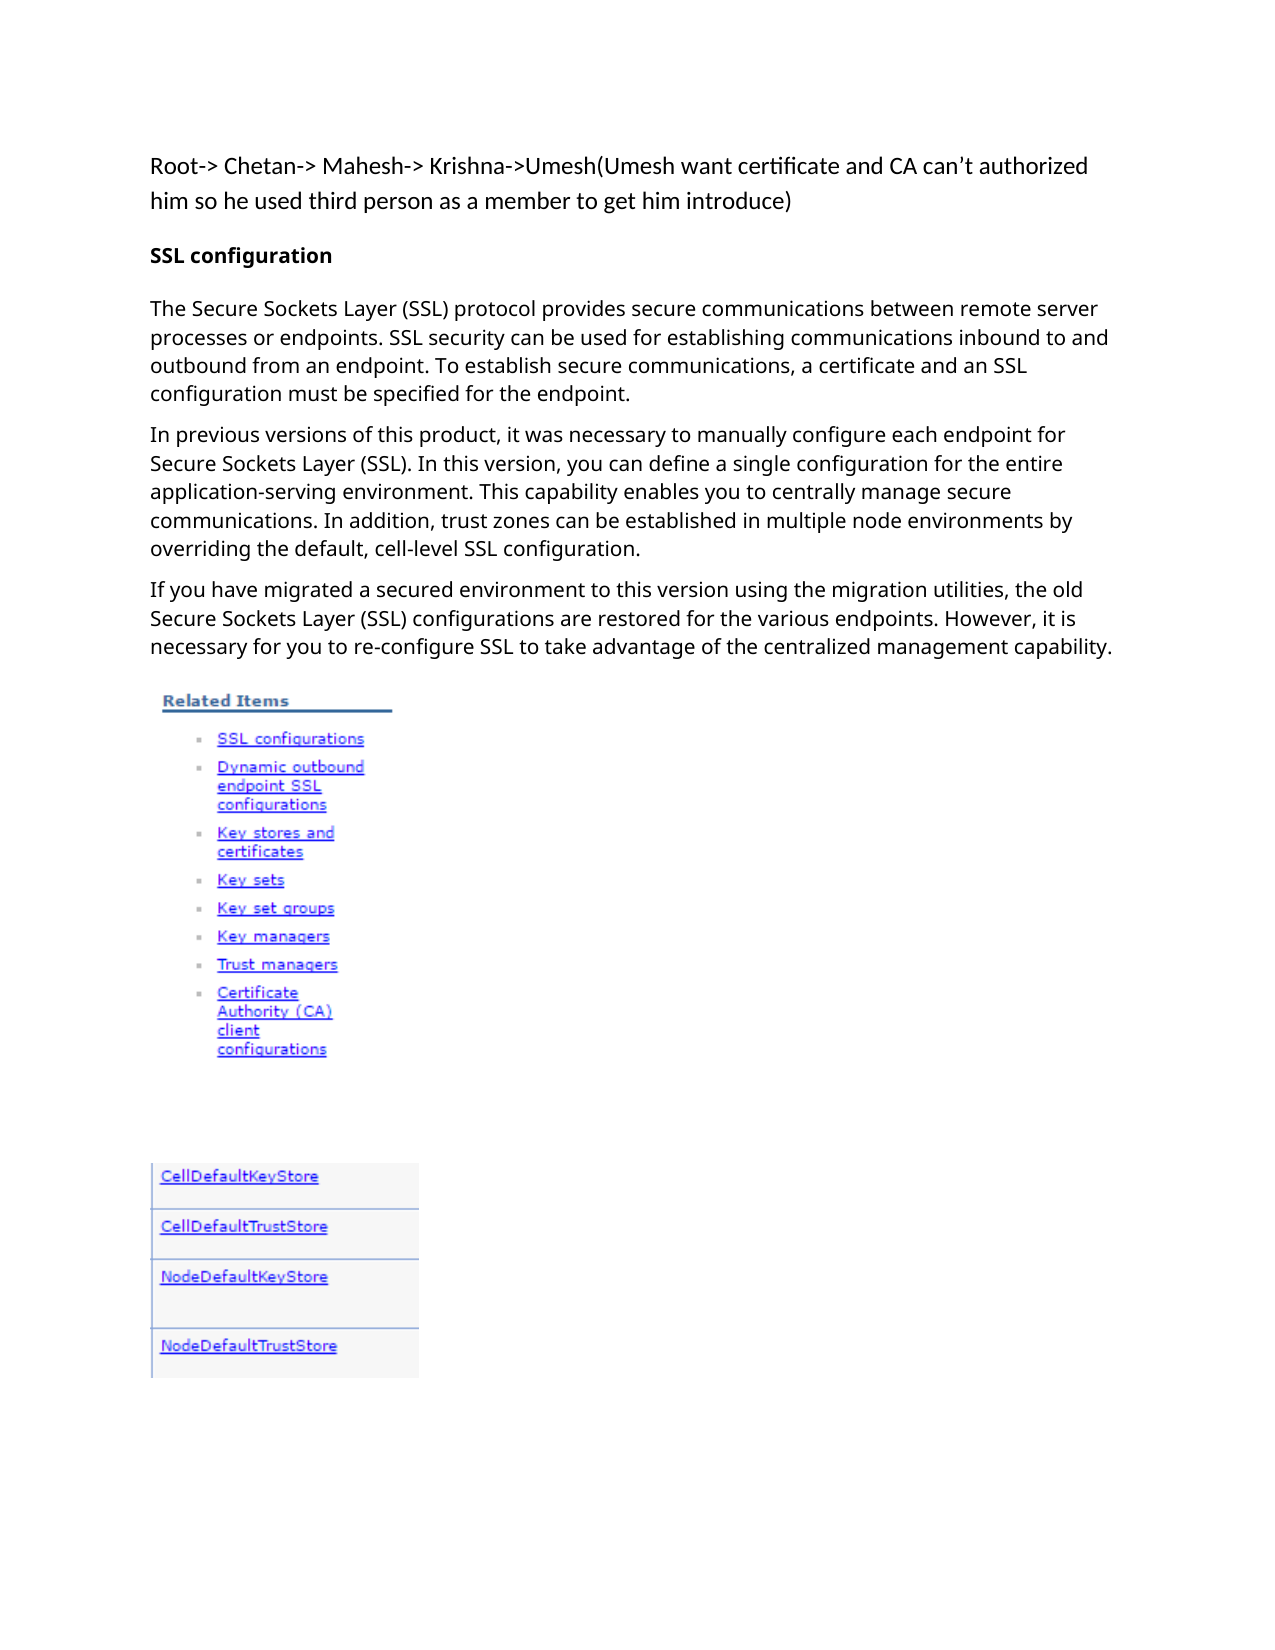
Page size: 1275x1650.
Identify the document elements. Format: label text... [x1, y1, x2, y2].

text If you have migrated a secured environment to this version using the migration utilities, the old Secure Sockets Layer (SSL) configurations are restored for the various endpoints. However, it is necessary for you to re-configure SSL to take advantage of the centralized management capability. [150, 575, 1125, 661]
picture [150, 670, 405, 1086]
text In previous versions of this product, it was necessary to manually configure each endpoint for Secure Sockets Layer (SSL). In this version, you can define a single configuration for the entire application-serving environment. This capability enables you to centrally manage secure communications. In addition, trust zones can be established in multiple node environments by overriding the default, cell-level SSL configuration. [150, 421, 1125, 563]
text The Secure Sockets Layer (SSL) protocol provides secure communications between remote server processes or endpoints. SSL security can be used for establishing communications inbound to and outbound from an endpoint. To establish secure communications, a certificate and an SSL configuration must be specified for the endpoint. [150, 294, 1125, 408]
text SSL configuration [150, 241, 1125, 269]
picture [150, 1163, 419, 1378]
text Root-> Chetan-> Mahesh-> Krishna->Umesh(Umesh want certificate and CA can’t authorized him so he used third person as a member to get him introduce) [150, 150, 1125, 216]
